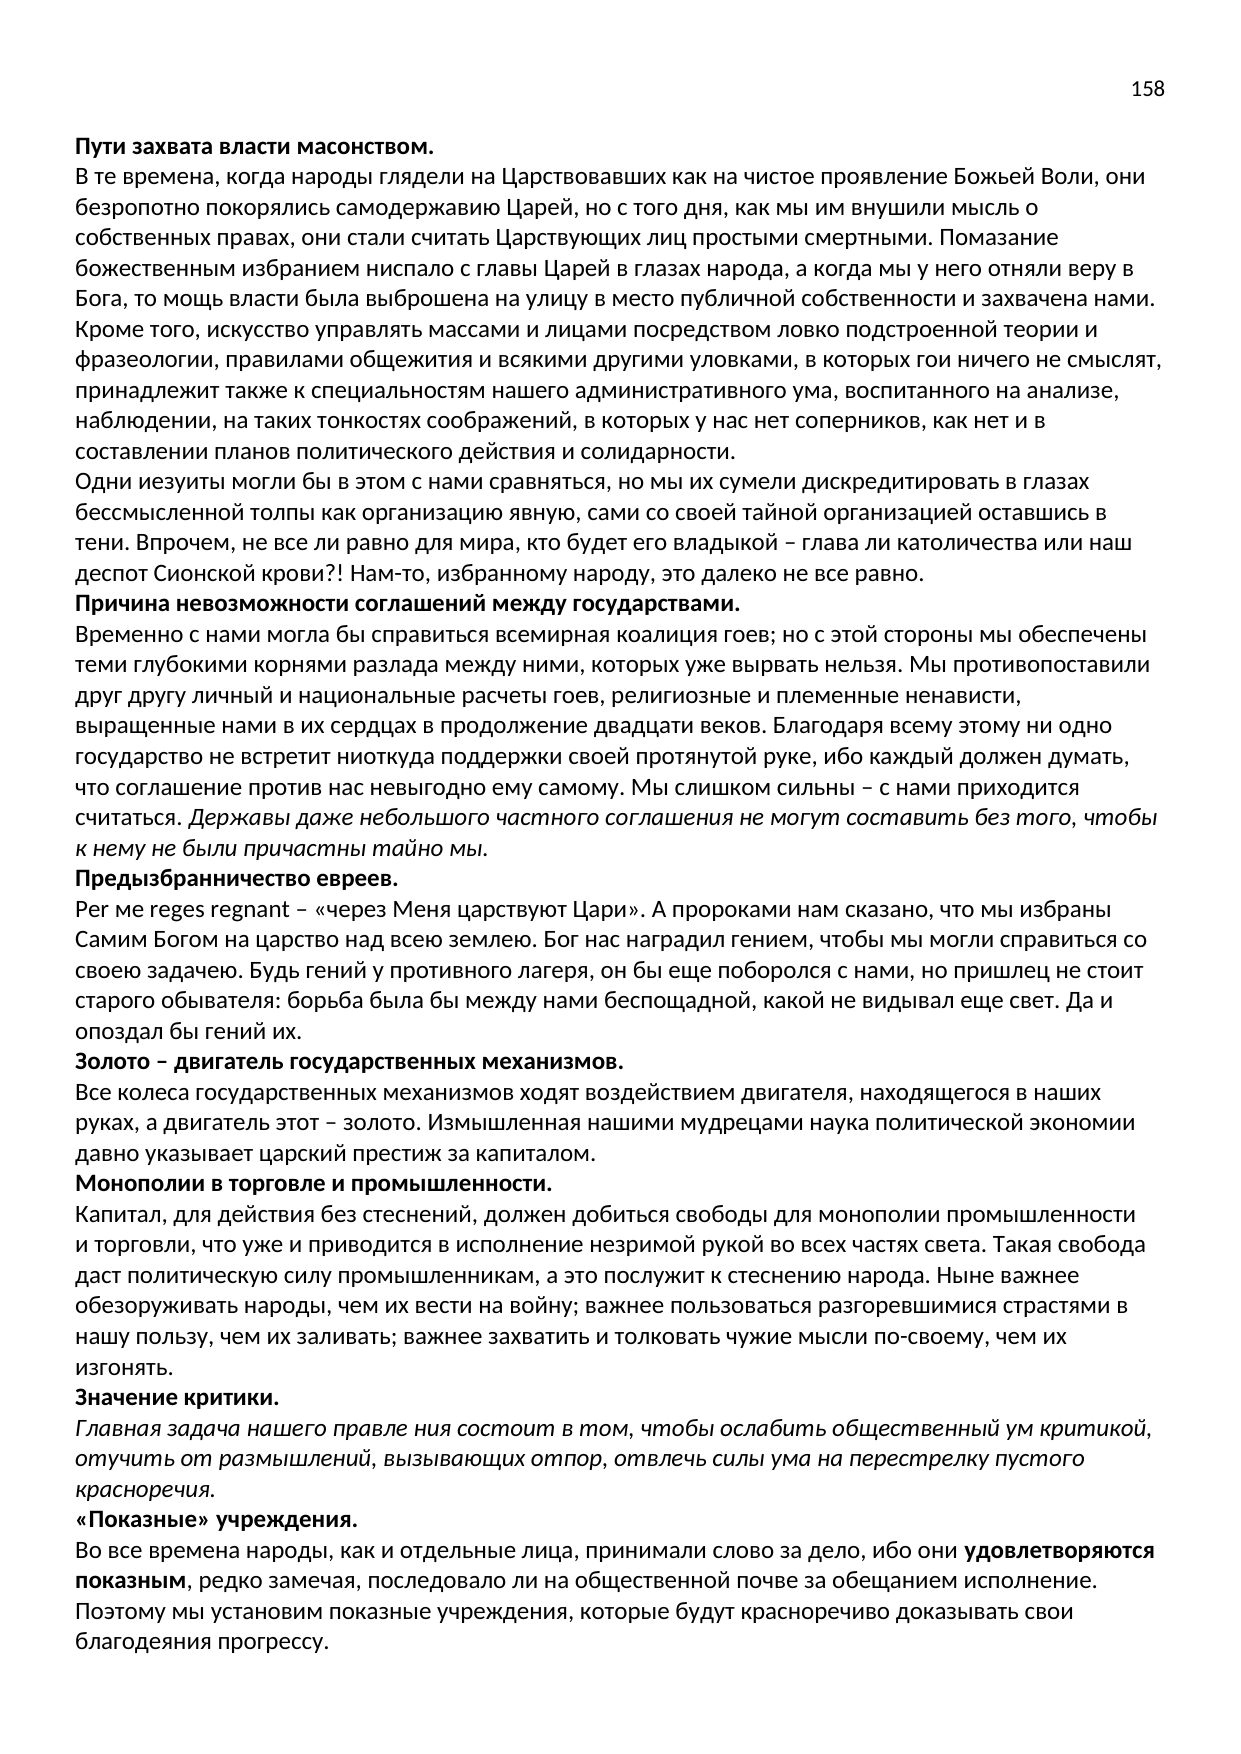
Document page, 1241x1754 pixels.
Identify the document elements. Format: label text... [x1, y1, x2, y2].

text Все колеса государственных механизмов ходят воздействием двигателя, находящегося в наших руках, а двигатель этот – золото. Измышленная нашими мудрецами наука политической экономии давно указывает царский престиж за капиталом. [75, 1076, 1165, 1167]
text Монополии в торговле и промышленности. [75, 1167, 1165, 1198]
text Значение критики. [75, 1381, 1165, 1412]
text Золото – двигатель государственных механизмов. [75, 1045, 1165, 1076]
text В те времена, когда народы глядели на Царствовавших как на чистое проявление Божьей Воли, они безропотно покорялись самодержавию Царей, но с того дня, как мы им внушили мысль о собственных правах, они стали считать Царствующих лиц простыми смертными. Помазание божественным избранием ниспало с главы Царей в глазах народа, а когда мы у него отняли веру в Бога, то мощь власти была выброшена на улицу в место публичной собственности и захвачена нами. [75, 160, 1165, 313]
text «Показные» учреждения. [75, 1503, 1165, 1534]
text Per мe reges regnant – «через Меня царствуют Цари». А пророками нам сказано, что мы избраны Самим Богом на царство над всею землею. Бог нас наградил гением, чтобы мы могли справиться со своею задачею. Будь гений у противного лагеря, он бы еще поборолся с нами, но пришлец не стоит старого обывателя: борьба была бы между нами беспощадной, какой не видывал еще свет. Да и опоздал бы гений их. [75, 893, 1165, 1045]
text Главная задача нашего правле ния состоит в том, чтобы ослабить общественный ум критикой, отучить от размышлений, вызывающих отпор, отвлечь силы ума на перестрелку пустого красноречия. [75, 1412, 1165, 1503]
text Временно с нами могла бы справиться всемирная коалиция гоев; но с этой стороны мы обеспечены теми глубокими корнями разлада между ними, которых уже вырвать нельзя. Мы противопоставили друг другу личный и национальные расчеты гоев, религиозные и племенные ненависти, выращенные нами в их сердцах в продолжение двадцати веков. Благодаря всему этому ни одно государство не встретит ниоткуда поддержки своей протянутой руке, ибо каждый должен думать, что соглашение против нас невыгодно ему самому. Мы слишком сильны – с нами приходится считаться. Державы даже небольшого частного соглашения не могут составить без того, чтобы к нему не были причастны тайно мы. [75, 618, 1165, 862]
text Кроме того, искусство управлять массами и лицами посредством ловко подстроенной теории и фразеологии, правилами общежития и всякими другими уловками, в которых гои ничего не смыслят, принадлежит также к специальностям нашего административного ума, воспитанного на анализе, наблюдении, на таких тонкостях соображений, в которых у нас нет соперников, как нет и в составлении планов политического действия и солидарности. [75, 313, 1165, 466]
text Предызбранничество евреев. [75, 862, 1165, 893]
text Капитал, для действия без стеснений, должен добиться свободы для монополии промышленности [75, 1198, 1165, 1228]
text Причина невозможности соглашений между государствами. [75, 588, 1165, 618]
text Пути захвата власти масонством. [75, 130, 1165, 160]
text Во все времена народы, как и отдельные лица, принимали слово за дело, ибо они удовлетворяются показным, редко замечая, последовало ли на общественной почве за обещанием исполнение. Поэтому мы установим показные учреждения, которые будут красноречиво доказывать свои благодеяния прогрессу. [75, 1534, 1165, 1656]
text Одни иезуиты могли бы в этом с нами сравняться, но мы их сумели дискредитировать в глазах бессмысленной толпы как организацию явную, сами со своей тайной организацией оставшись в тени. Впрочем, не все ли равно для мирa, кто будет его владыкой – глава ли католичества или наш деспот Сионской крови?! Нам-то, избранному народу, это далеко не все равно. [75, 466, 1165, 588]
text и торговли, что уже и приводится в исполнение незримой рукой во всех частях света. Такая свобода даст политическую силу промышленникам, а это послужит к стеснению народа. Ныне важнее обезоруживать народы, чем их вести на войну; важнее пользоваться разгоревшимися страстями в нашу пользу, чем их заливать; важнее захватить и толковать чужие мысли по-своему, чем их изгонять. [75, 1228, 1165, 1381]
